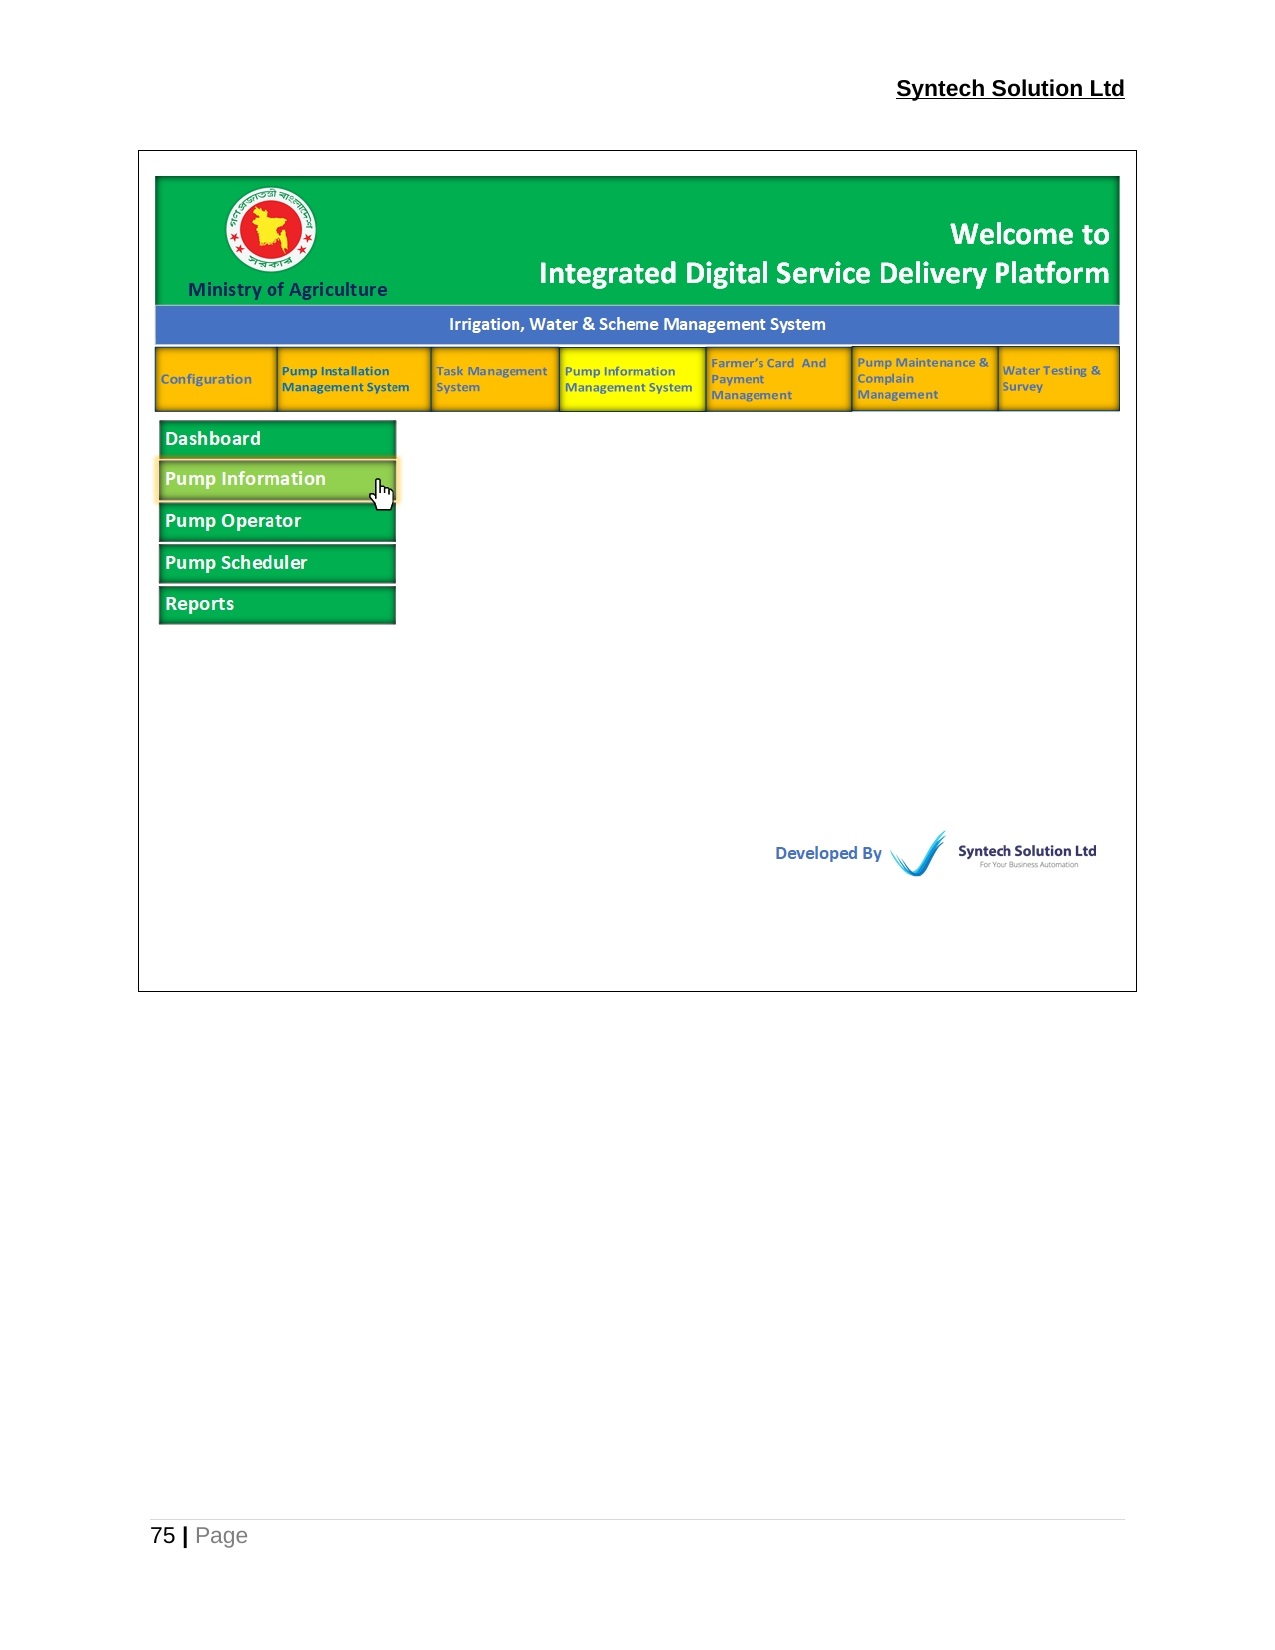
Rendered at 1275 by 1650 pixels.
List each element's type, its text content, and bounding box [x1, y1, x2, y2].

picture [150, 176, 1125, 877]
table_header Pump Information (Feature) Here is entry field of pump information with GEO Location Add New Pump (Button) [139, 151, 1136, 991]
